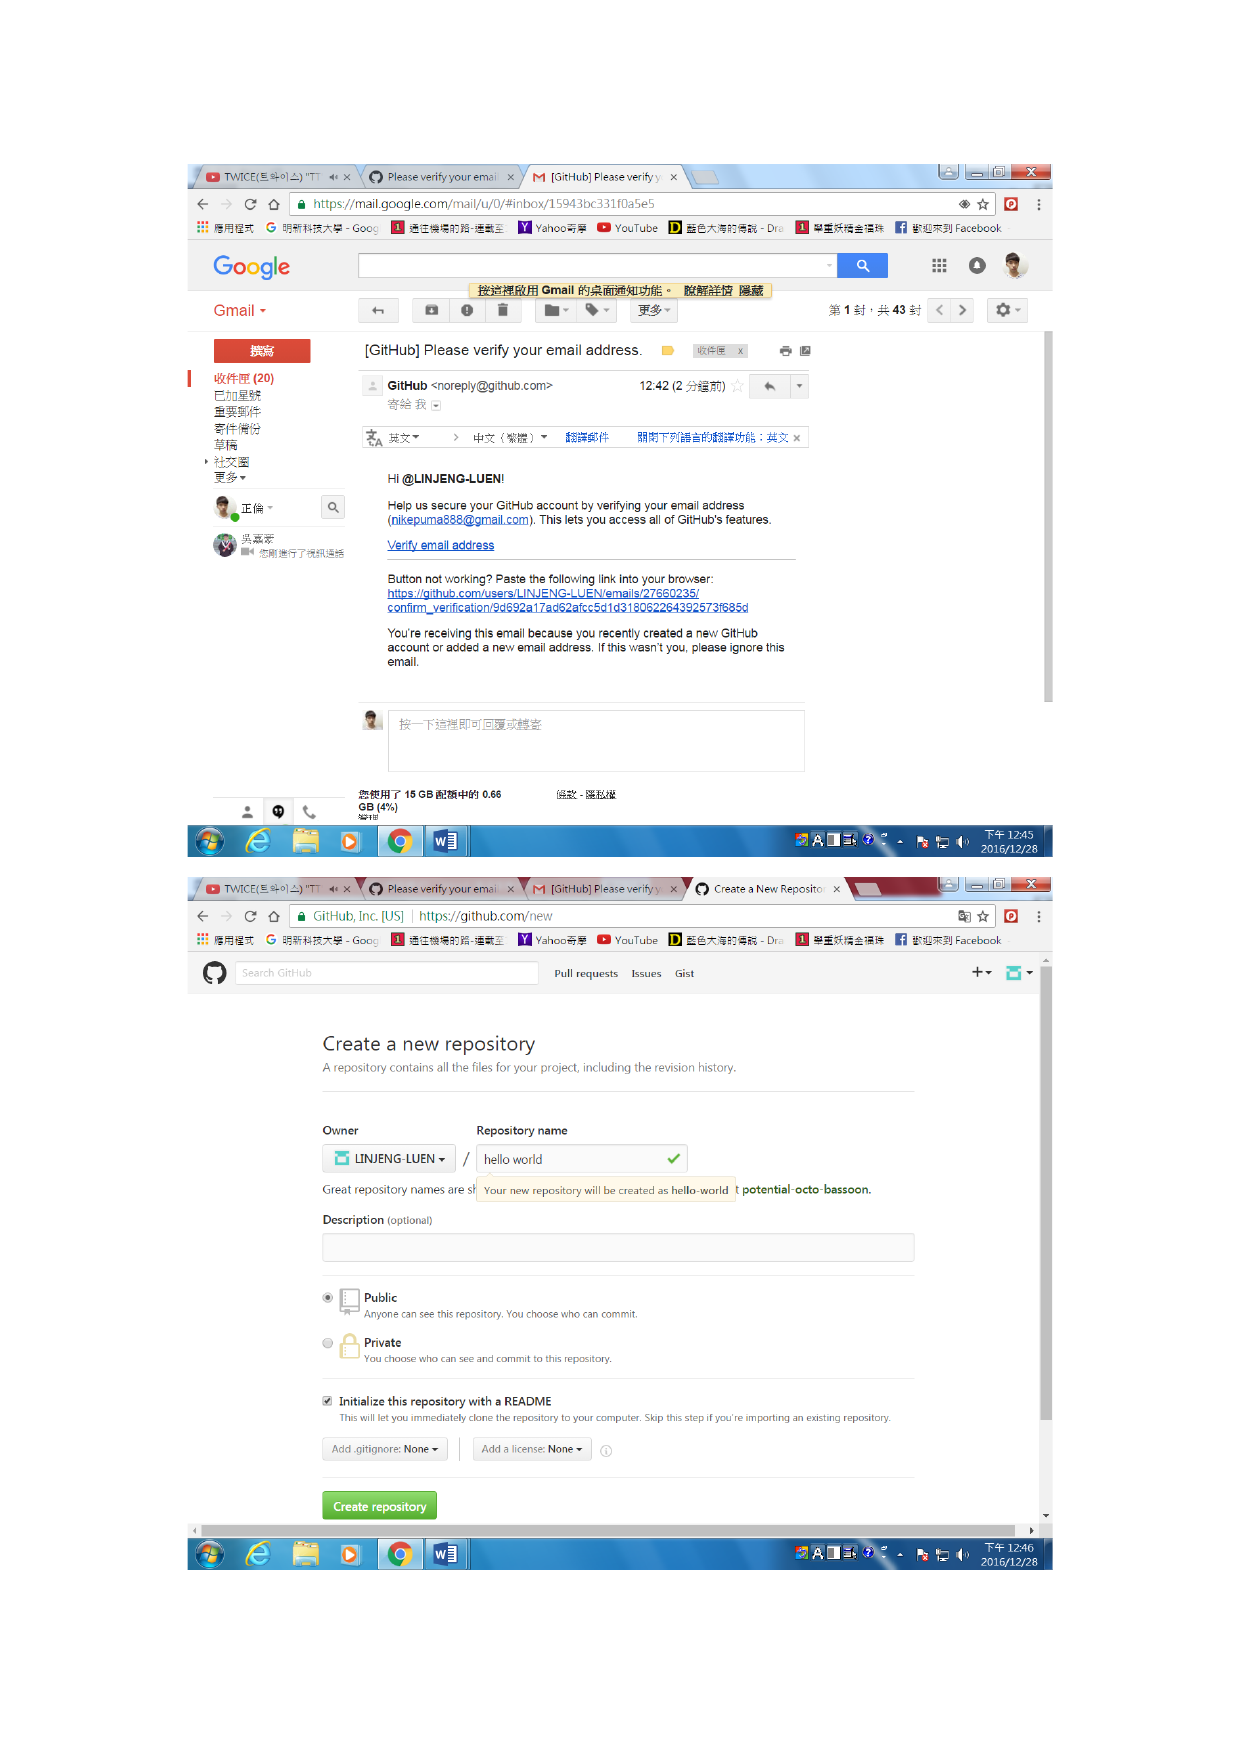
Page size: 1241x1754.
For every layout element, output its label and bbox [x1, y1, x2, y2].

picture [187, 877, 1053, 1570]
picture [187, 164, 1053, 857]
